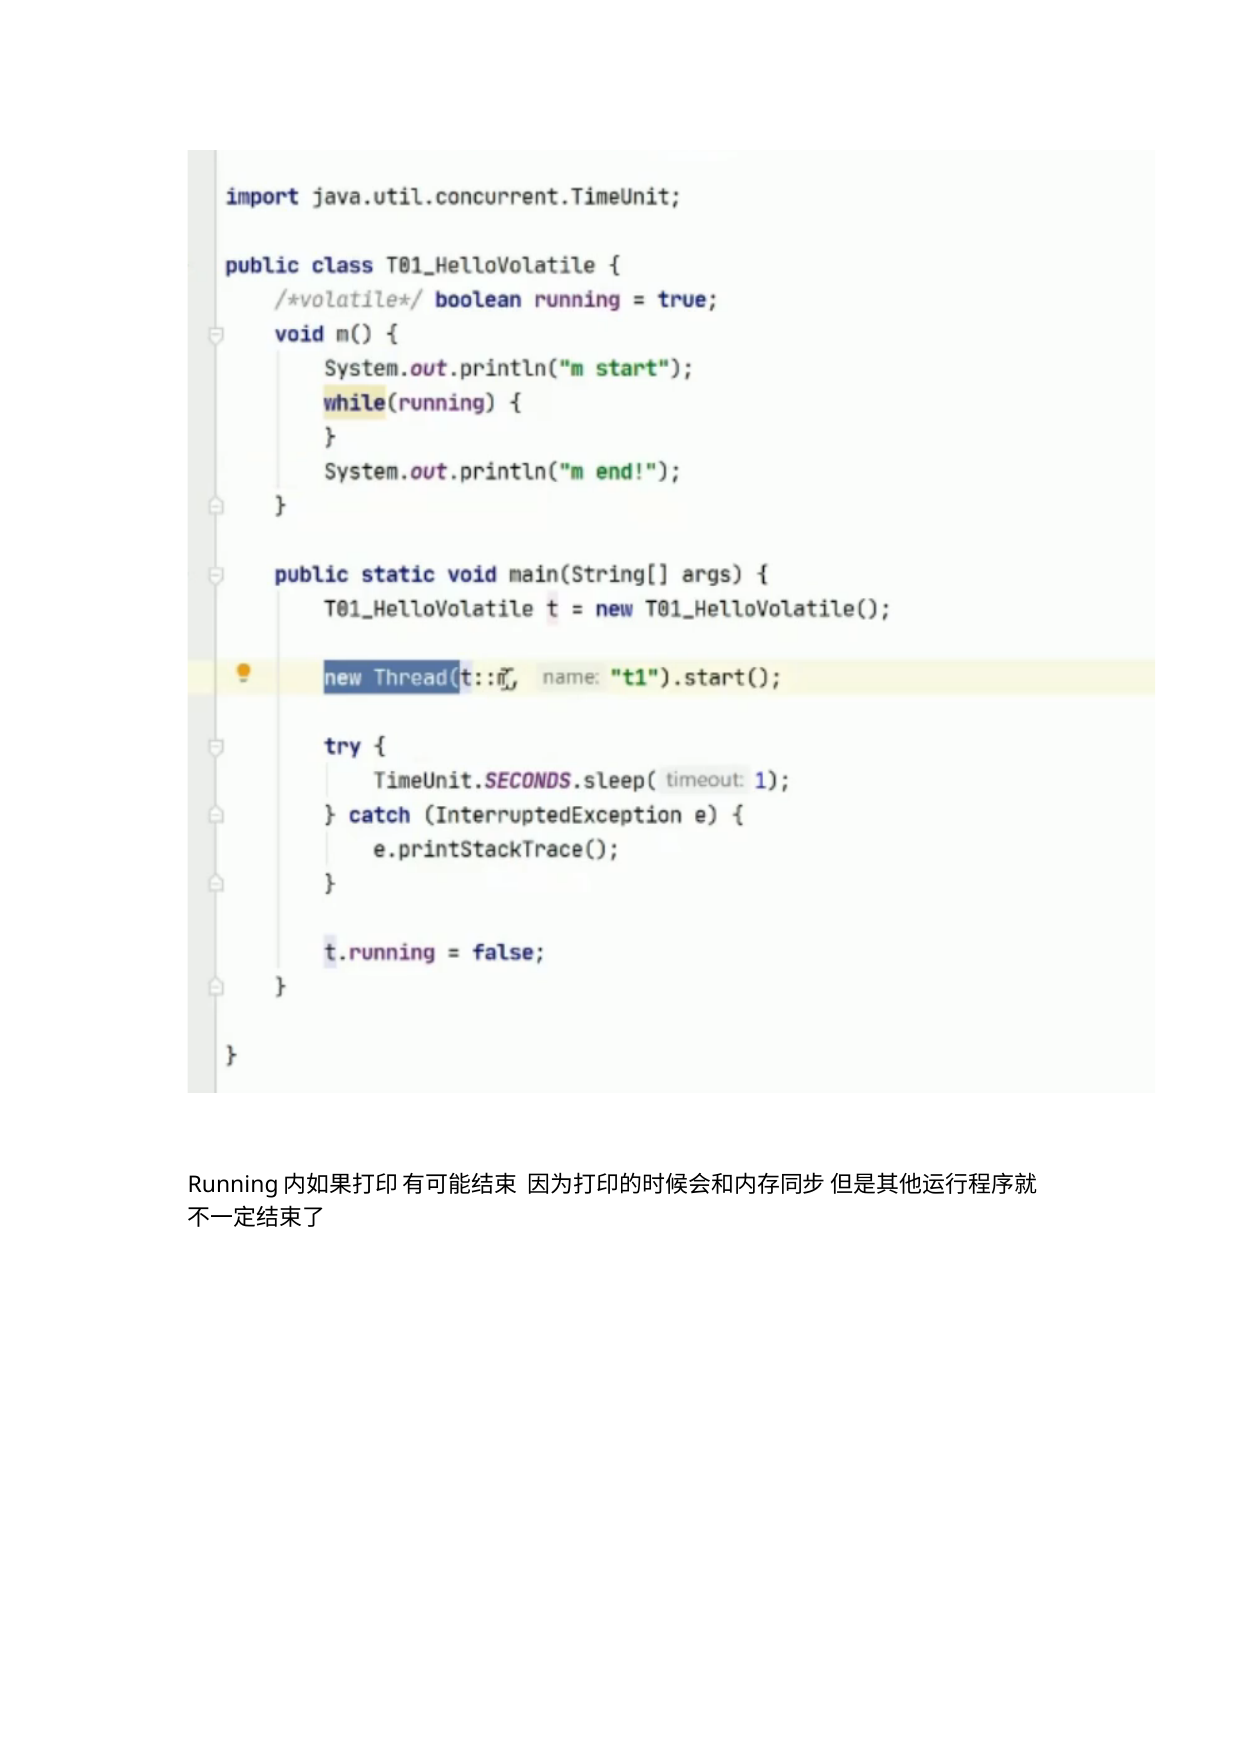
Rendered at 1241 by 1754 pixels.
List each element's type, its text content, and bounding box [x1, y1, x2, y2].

text Running内如果打印 有可能结束 因为打印的时候会和内存同步 但是其他运行程序就不一定结束了 [187, 1165, 1053, 1232]
picture [187, 150, 1155, 1093]
